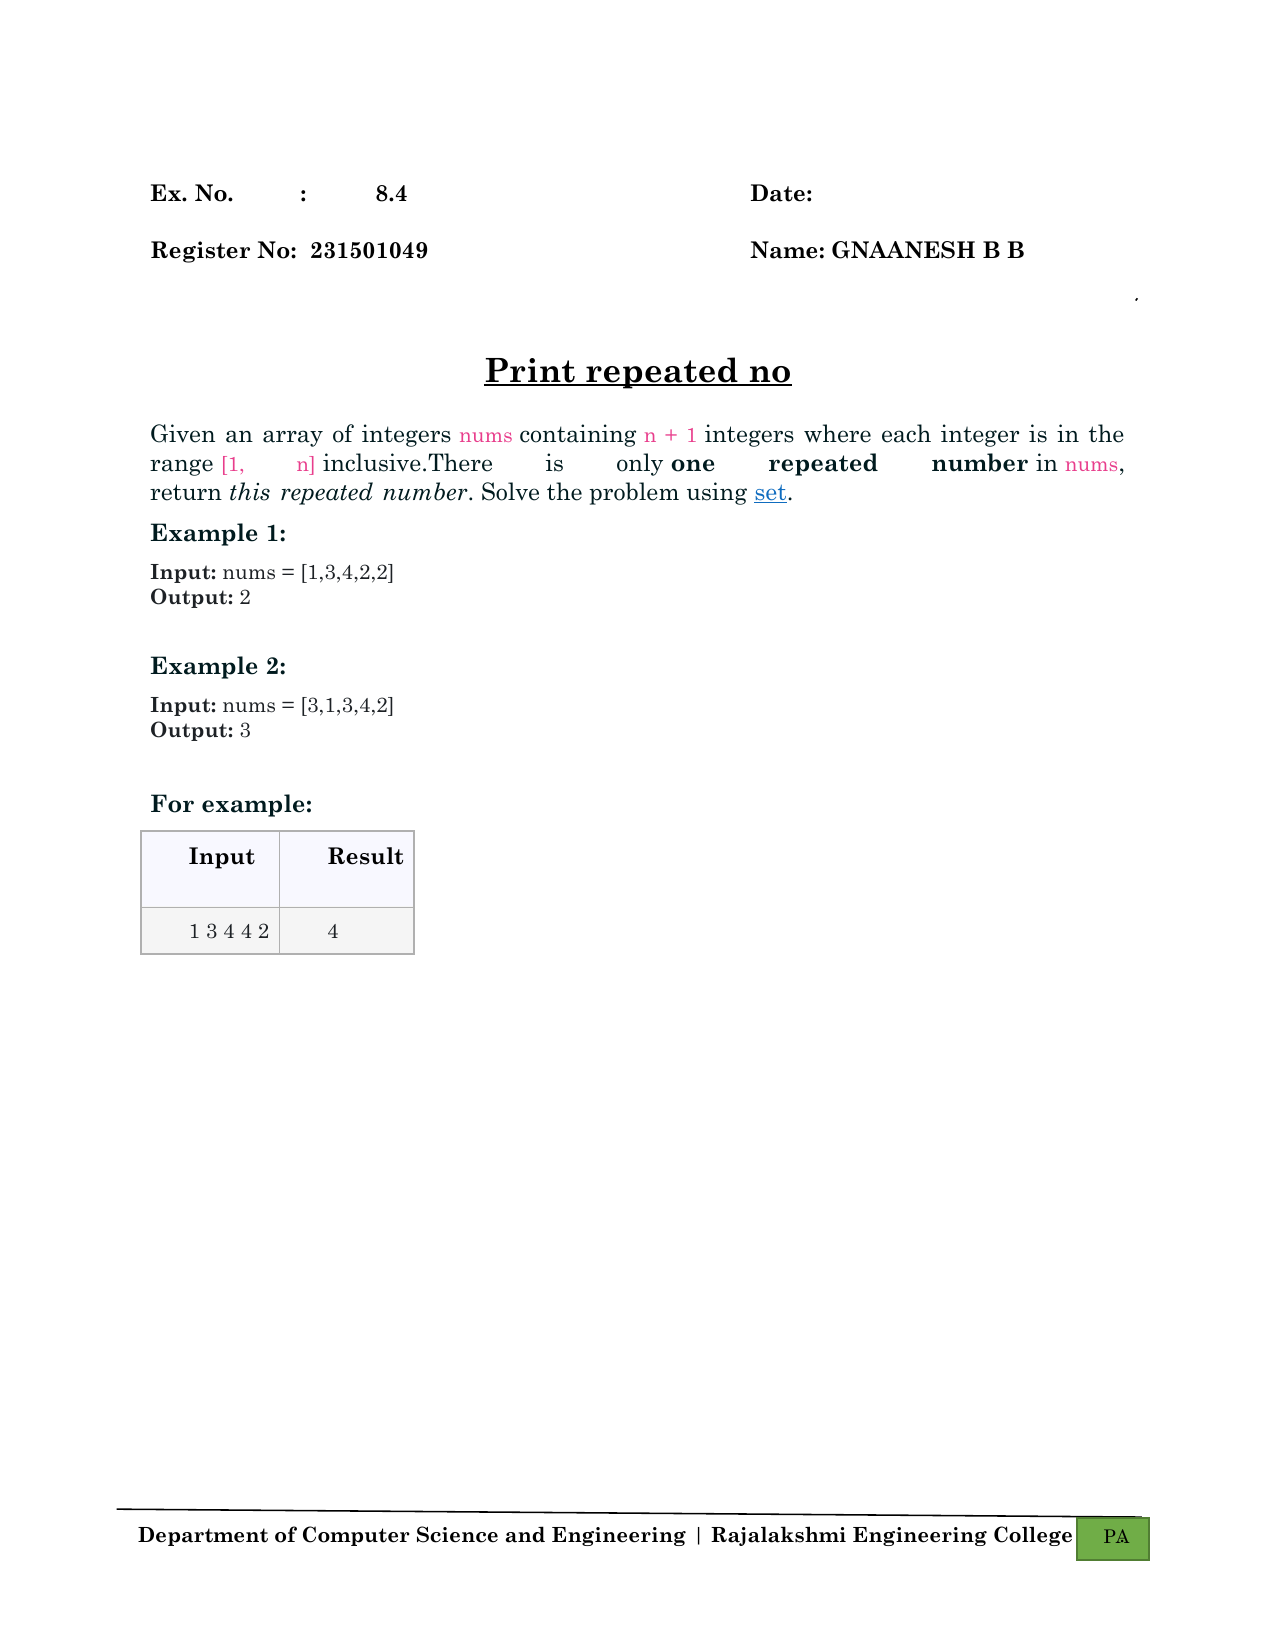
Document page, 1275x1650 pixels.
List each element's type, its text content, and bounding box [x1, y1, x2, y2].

text Input: nums = [1,3,4,2,2] [150, 559, 1125, 584]
text Print repeated no [150, 349, 1125, 389]
text Input: nums = [3,1,3,4,2] [150, 692, 1125, 717]
text Given an array of integers nums containing n + 1 integers where each integer is in the range [1, n] inclusive.There is only one repeated number in nums, return this repeated number. Solve the problem using set. [150, 419, 1125, 505]
text For example: [150, 789, 1125, 818]
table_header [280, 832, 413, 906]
text Register No: 231501049 Name: GNAANESH B B [150, 236, 1125, 263]
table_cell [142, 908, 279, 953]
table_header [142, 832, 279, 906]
text Output: 3 [150, 717, 1125, 742]
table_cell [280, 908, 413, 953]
text Example 1: [150, 518, 1125, 547]
text Output: 2 [150, 584, 1125, 609]
text Ex. No. : 8.4 Date: [150, 179, 1125, 207]
text Example 2: [150, 651, 1125, 679]
